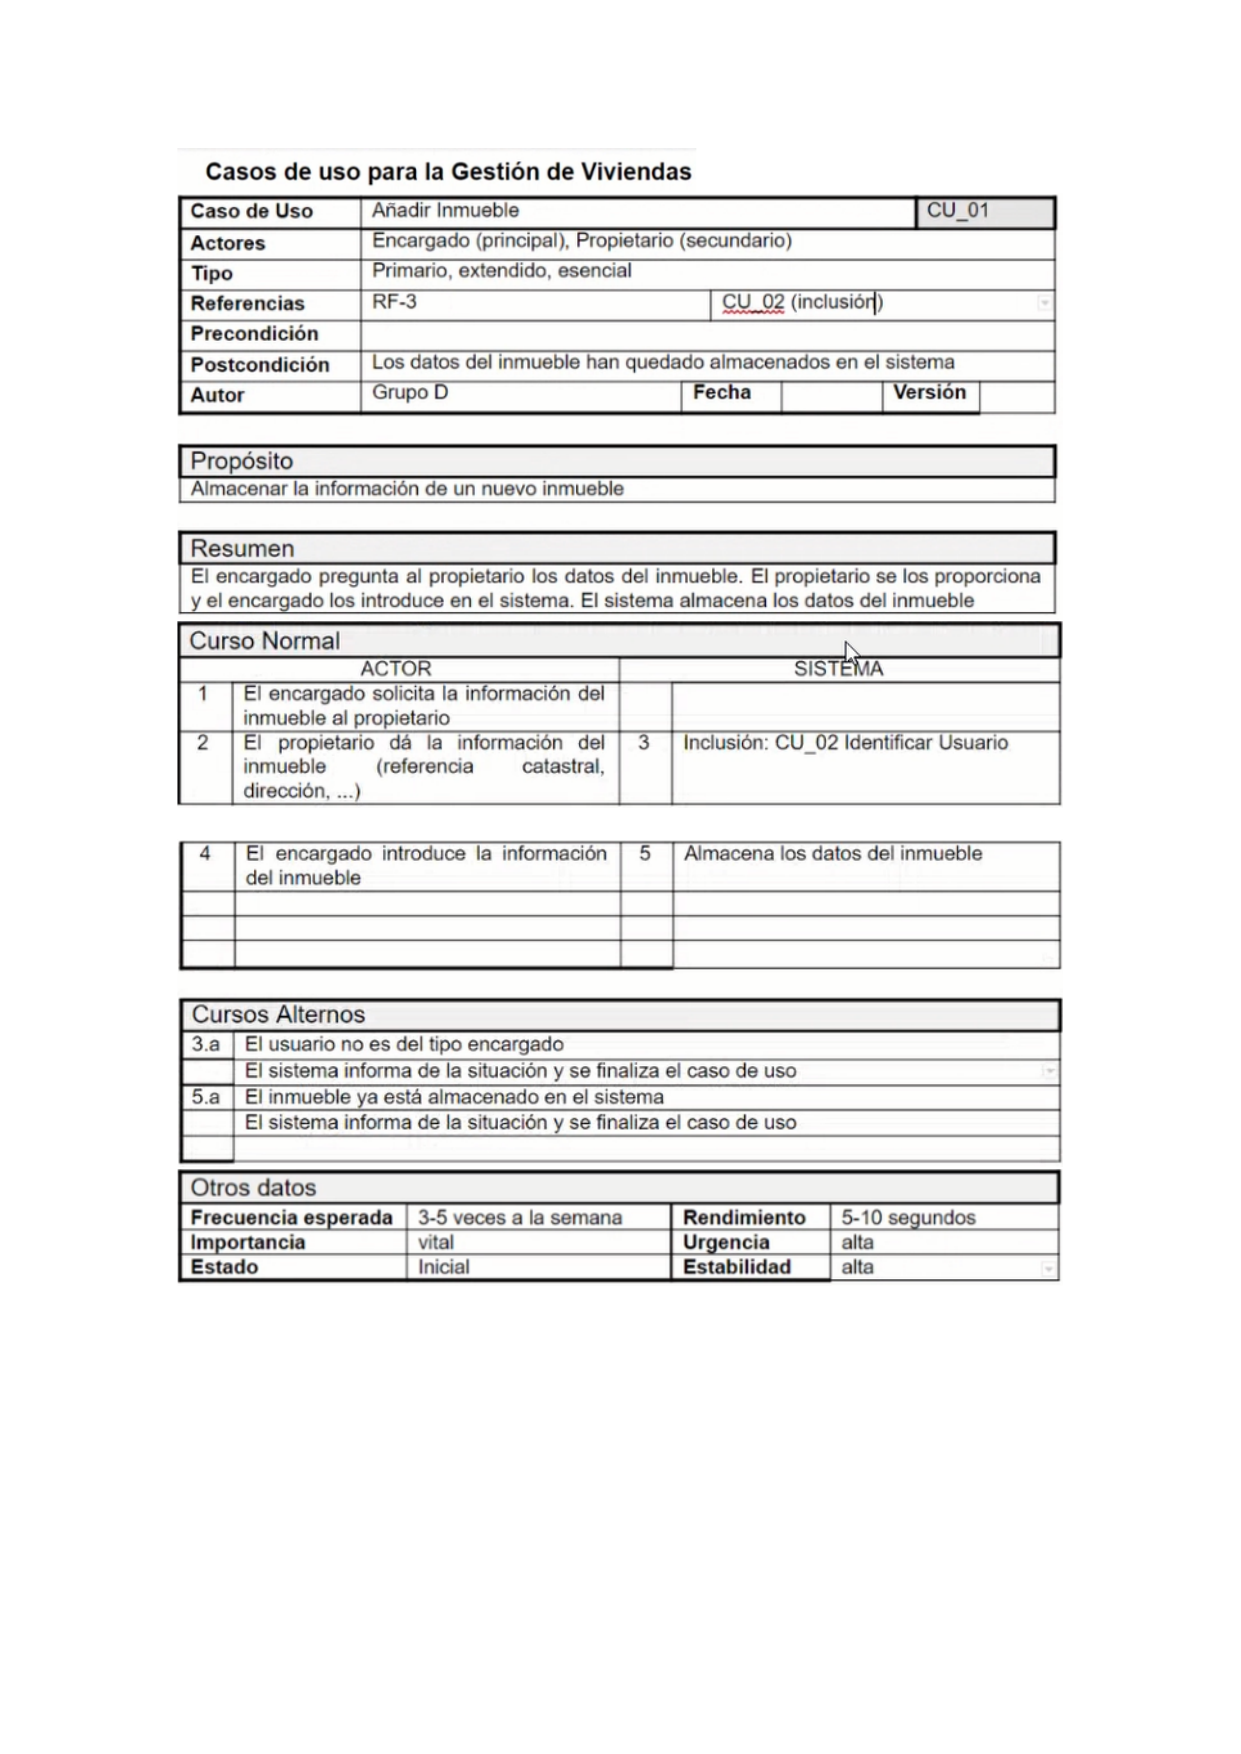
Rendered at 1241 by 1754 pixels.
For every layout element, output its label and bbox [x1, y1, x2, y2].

picture [177, 1169, 1063, 1286]
picture [177, 621, 1063, 808]
picture [177, 839, 1063, 1167]
picture [177, 147, 697, 192]
picture [177, 193, 1063, 620]
